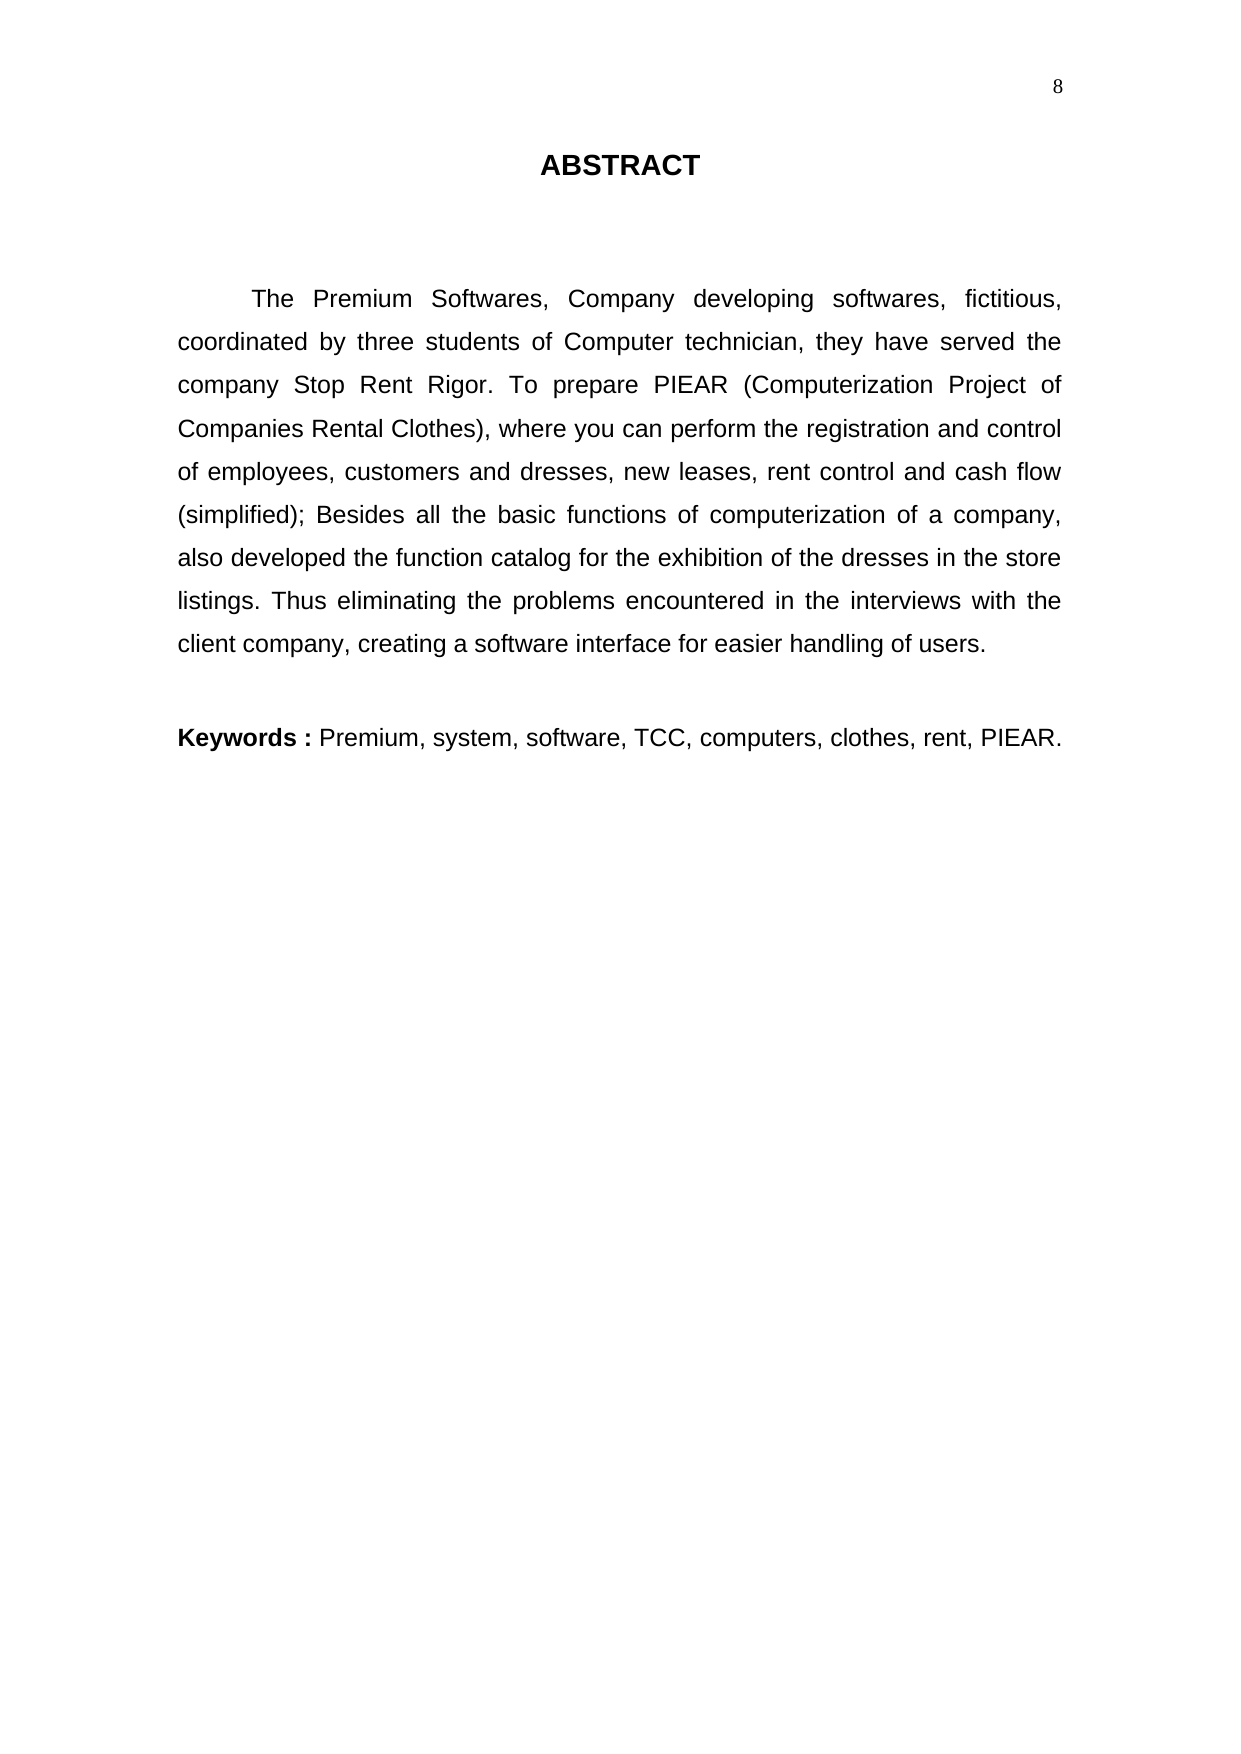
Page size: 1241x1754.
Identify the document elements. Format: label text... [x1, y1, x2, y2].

text The Premium Softwares, Company developing softwares, fictitious, coordinated by three students of Computer technician, they have served the company Stop Rent Rigor. To prepare PIEAR (Computerization Project of Companies Rental Clothes), where you can perform the registration and control of employees, customers and dresses, new leases, rent control and cash flow (simplified); Besides all the basic functions of computerization of a company, also developed the function catalog for the exhibition of the dresses in the store listings. Thus eliminating the problems encountered in the interviews with the client company, creating a software interface for easier handling of users. [177, 284, 1063, 658]
text Abstract [177, 148, 1063, 181]
text Keywords : Premium, system, software, TCC, computers, clothes, rent, PIEAR. [177, 723, 1063, 751]
